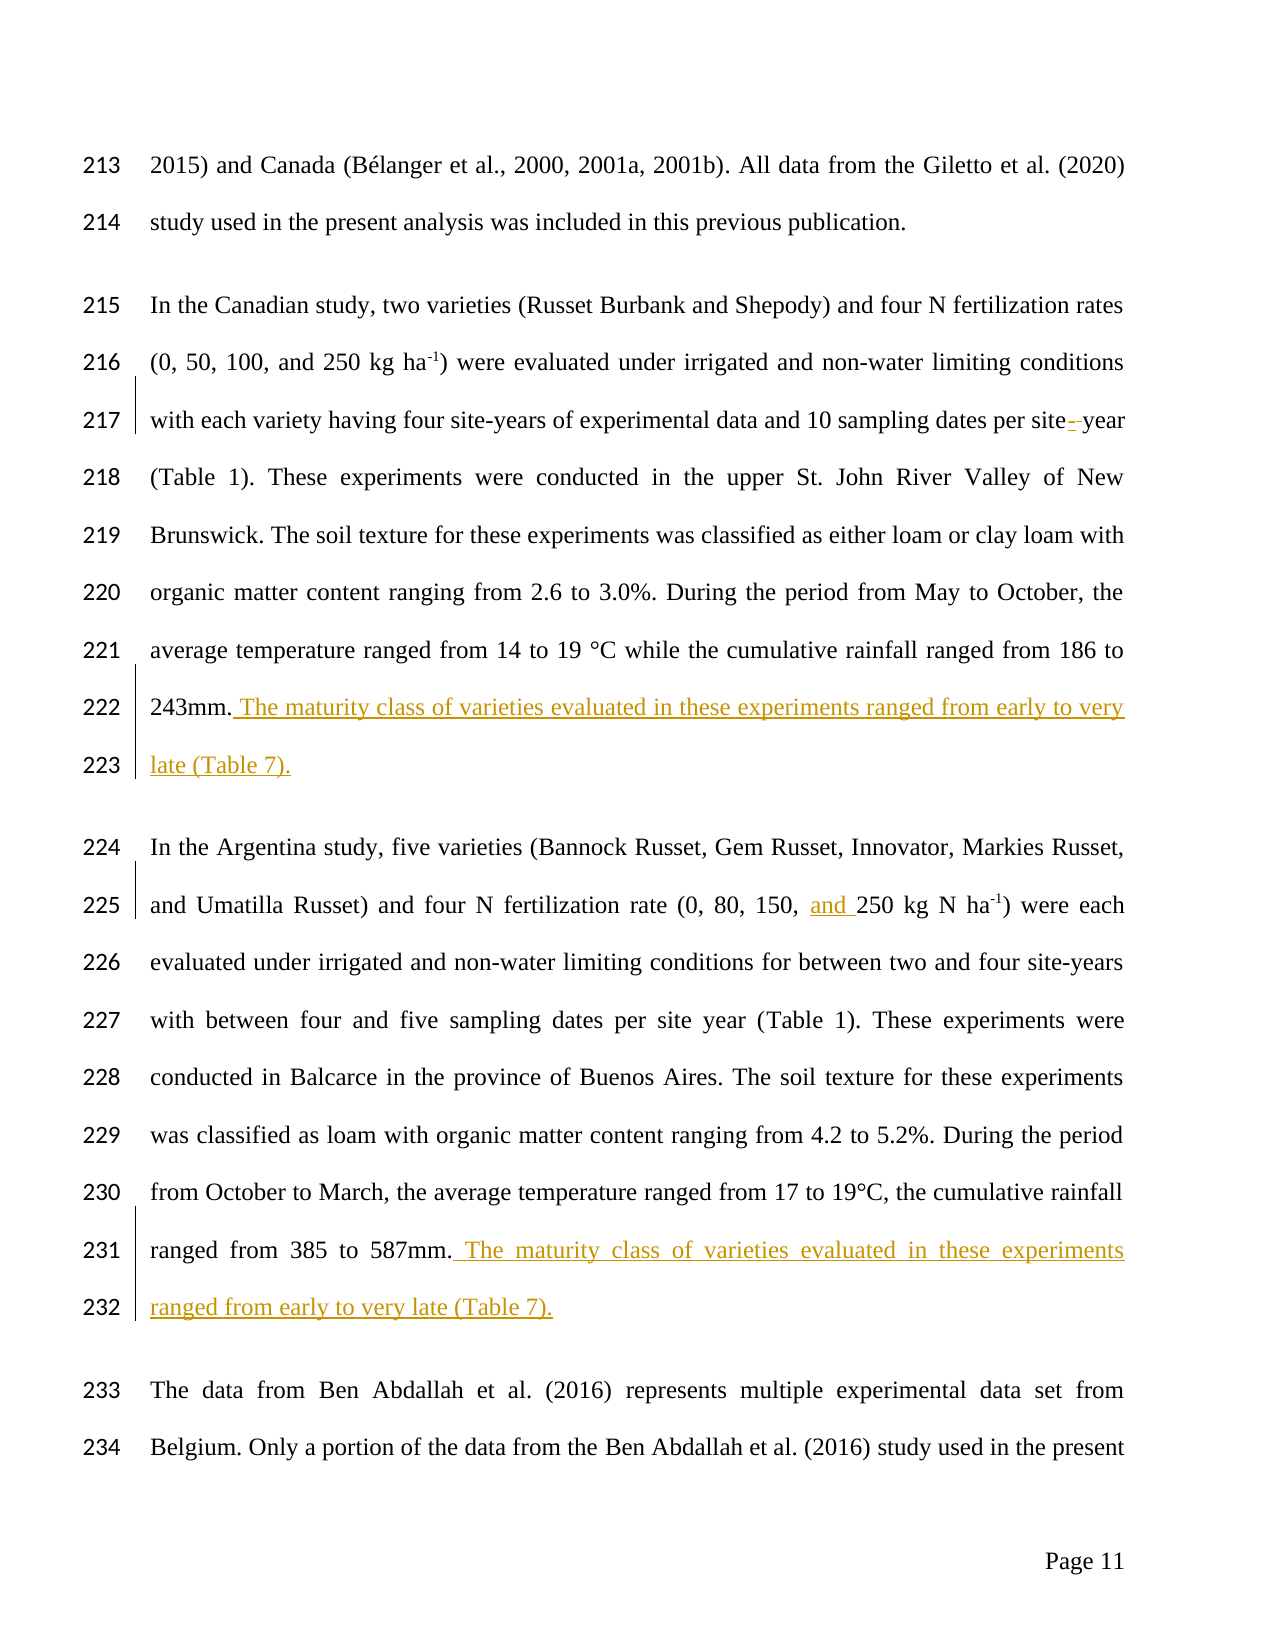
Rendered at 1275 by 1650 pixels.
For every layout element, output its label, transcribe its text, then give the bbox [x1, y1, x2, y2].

text In the Argentina study, five varieties (Bannock Russet, Gem Russet, Innovator, Markies Russet, and Umatilla Russet) and four N fertilization rate (0, 80, 150, 250 kg N ha-1) were each evaluated under irrigated and non-water limiting conditions for between two and four site-years with between four and five sampling dates per site year (Table 1). These experiments were conducted in Balcarce in the province of Buenos Aires. The soil texture for these experiments was classified as loam with organic matter content ranging from 4.2 to 5.2%. During the period from October to March, the average temperature ranged from 17 to 19°C, the cumulative rainfall ranged from 385 to 587mm. [150, 832, 1125, 1321]
text In the Canadian study, two varieties (Russet Burbank and Shepody) and four N fertilization rates (0, 50, 100, and 250 kg ha-1) were evaluated under irrigated and non-water limiting conditions with each variety having four site-years of experimental data and 10 sampling dates per siteyear (Table 1). These experiments were conducted in the upper St. John River Valley of New Brunswick. The soil texture for these experiments was classified as either loam or clay loam with organic matter content ranging from 2.6 to 3.0%. During the period from May to October, the average temperature ranged from 14 to 19 °C while the cumulative rainfall ranged from 186 to 243mm. [150, 290, 1125, 779]
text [150, 150, 1125, 236]
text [150, 1375, 1125, 1461]
